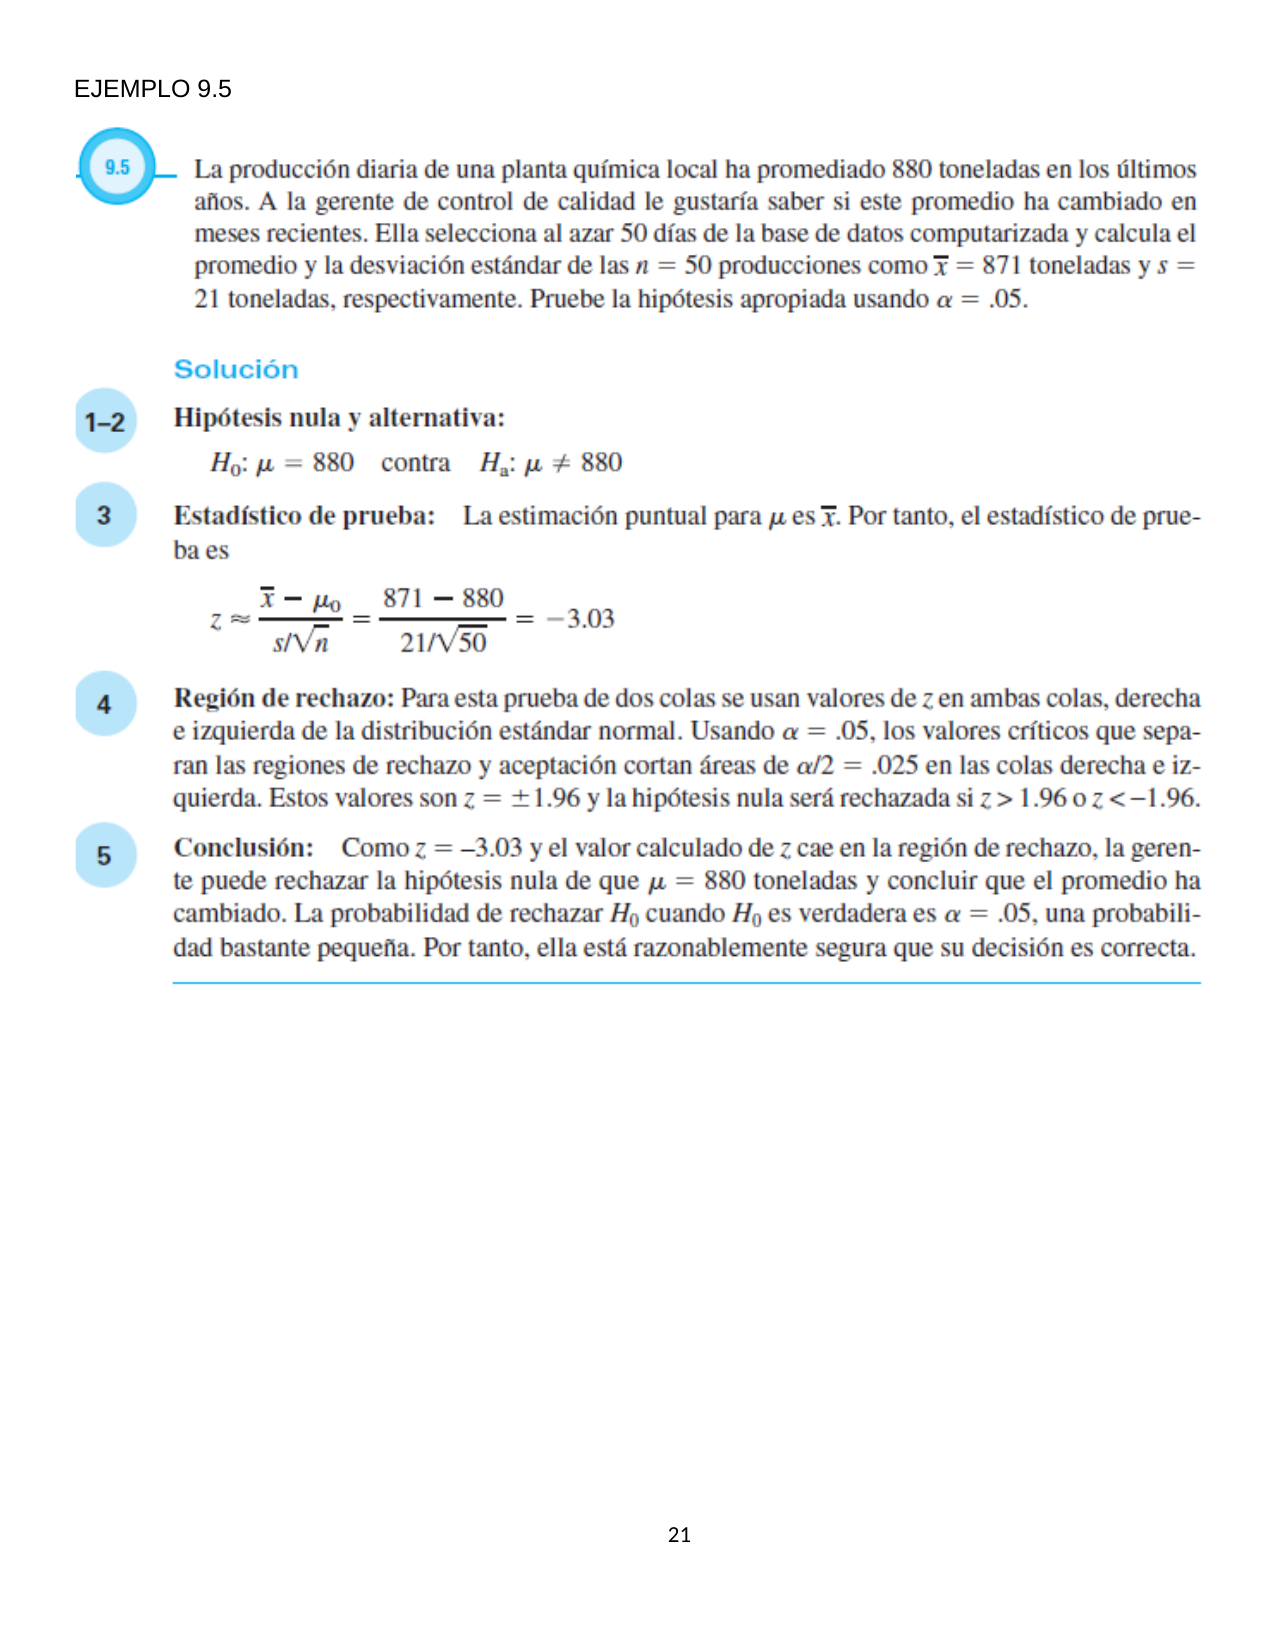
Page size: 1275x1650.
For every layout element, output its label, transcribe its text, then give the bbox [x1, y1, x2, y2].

picture [75, 346, 1209, 998]
text EJEMPLO 9.5 [74, 74, 1275, 103]
picture [76, 121, 1209, 328]
